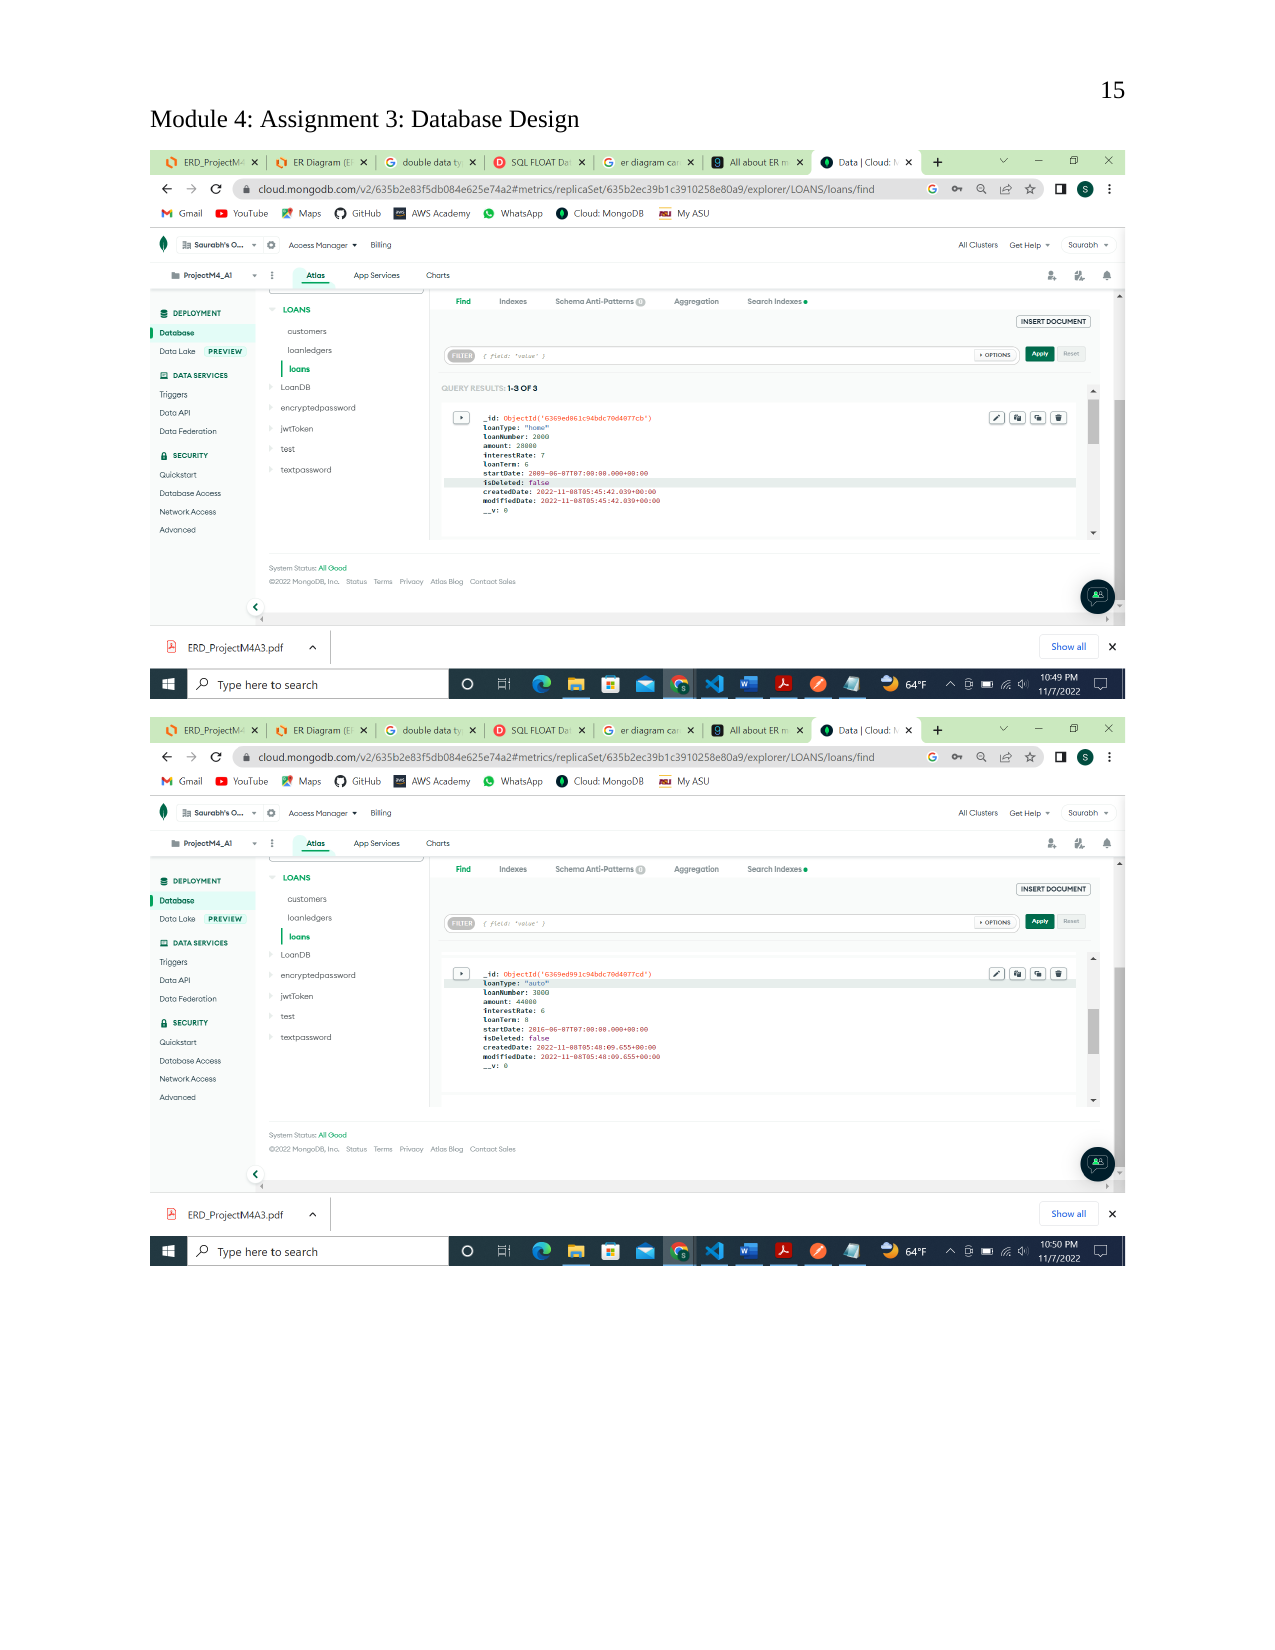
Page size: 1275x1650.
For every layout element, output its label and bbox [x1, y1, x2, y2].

picture [150, 717, 1125, 1266]
picture [150, 150, 1125, 699]
